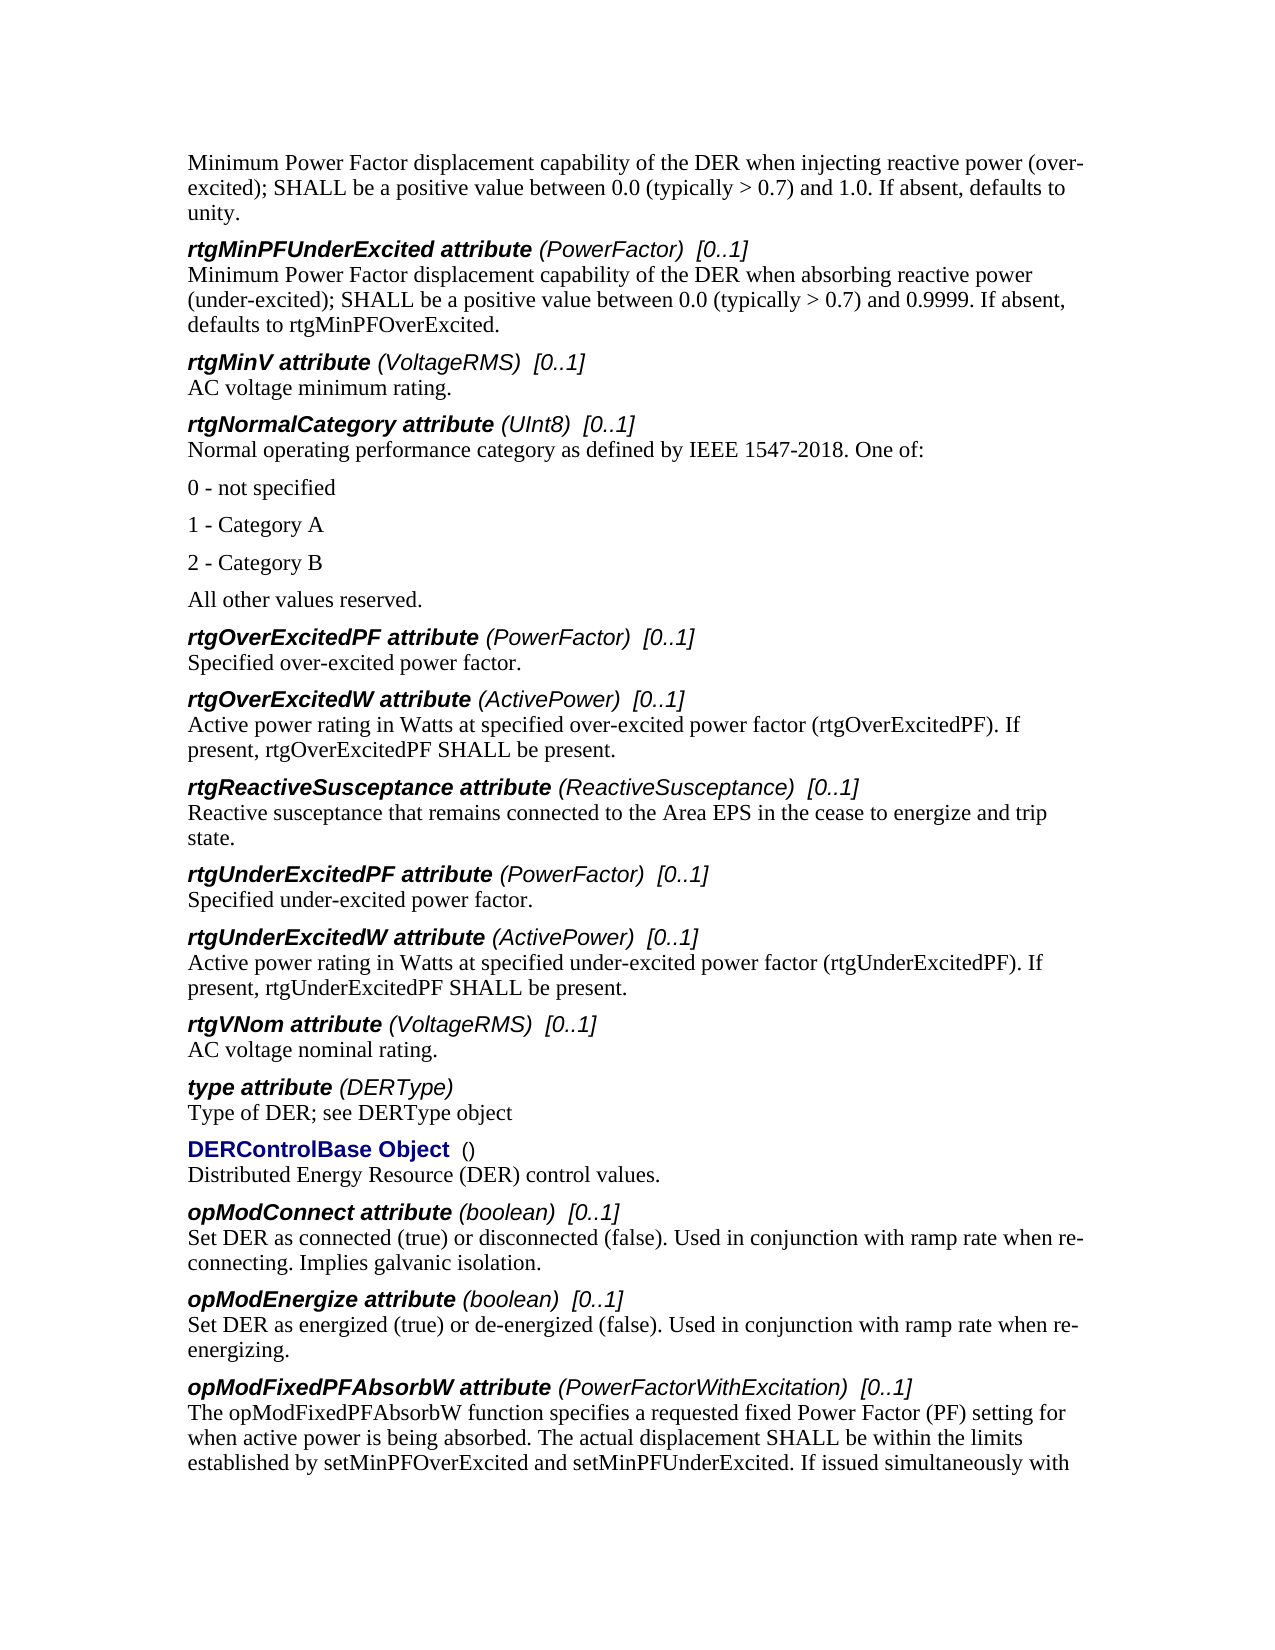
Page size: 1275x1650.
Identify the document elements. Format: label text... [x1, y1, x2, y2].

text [187, 1400, 1087, 1475]
text 0 - not specified [187, 475, 1087, 500]
text Normal operating performance category as defined by IEEE 1547-2018. One of: [187, 437, 1087, 462]
text All other values reserved. [187, 587, 1087, 612]
text Distributed Energy Resource (DER) control values. [187, 1162, 1012, 1187]
text rtgUnderExcitedW attribute (ActivePower) [0..1] [187, 925, 1087, 950]
text rtgNormalCategory attribute (UInt8) [0..1] [187, 412, 1087, 437]
text Minimum Power Factor displacement capability of the DER when injecting reactive power (over-excited); SHALL be a positive value between 0.0 (typically > 0.7) and 1.0. If absent, defaults to unity. [187, 150, 1087, 225]
text Set DER as connected (true) or disconnected (false). Used in conjunction with ramp rate when re-connecting. Implies galvanic isolation. [187, 1225, 1087, 1275]
text opModFixedPFAbsorbW attribute (PowerFactorWithExcitation) [0..1] [187, 1375, 1087, 1400]
text rtgOverExcitedPF attribute (PowerFactor) [0..1] [187, 625, 1087, 650]
text rtgMinV attribute (VoltageRMS) [0..1] [187, 350, 1087, 375]
text rtgUnderExcitedPF attribute (PowerFactor) [0..1] [187, 862, 1087, 887]
text Reactive susceptance that remains connected to the Area EPS in the cease to energize and trip state. [187, 800, 1087, 850]
text opModEnergize attribute (boolean) [0..1] [187, 1287, 1087, 1312]
text Active power rating in Watts at specified over-excited power factor (rtgOverExcitedPF). If present, rtgOverExcitedPF SHALL be present. [187, 712, 1087, 762]
text 1 - Category A [187, 512, 1087, 537]
text AC voltage minimum rating. [187, 375, 1087, 400]
text type attribute (DERType) [187, 1075, 1087, 1100]
text rtgMinPFUnderExcited attribute (PowerFactor) [0..1] [187, 237, 1087, 262]
text Set DER as energized (true) or de-energized (false). Used in conjunction with ramp rate when re-energizing. [187, 1312, 1087, 1362]
text Type of DER; see DERType object [187, 1100, 1087, 1125]
text Active power rating in Watts at specified under-excited power factor (rtgUnderExcitedPF). If present, rtgUnderExcitedPF SHALL be present. [187, 950, 1087, 1000]
text rtgVNom attribute (VoltageRMS) [0..1] [187, 1012, 1087, 1037]
text DERControlBase Object () [187, 1137, 1087, 1162]
text 2 - Category B [187, 550, 1087, 575]
text rtgOverExcitedW attribute (ActivePower) [0..1] [187, 687, 1087, 712]
text opModConnect attribute (boolean) [0..1] [187, 1200, 1087, 1225]
text Minimum Power Factor displacement capability of the DER when absorbing reactive power (under-excited); SHALL be a positive value between 0.0 (typically > 0.7) and 0.9999. If absent, defaults to rtgMinPFOverExcited. [187, 262, 1087, 337]
text rtgReactiveSusceptance attribute (ReactiveSusceptance) [0..1] [187, 775, 1087, 800]
text AC voltage nominal rating. [187, 1037, 1087, 1062]
text Specified over-excited power factor. [187, 650, 1087, 675]
text Specified under-excited power factor. [187, 887, 1087, 912]
